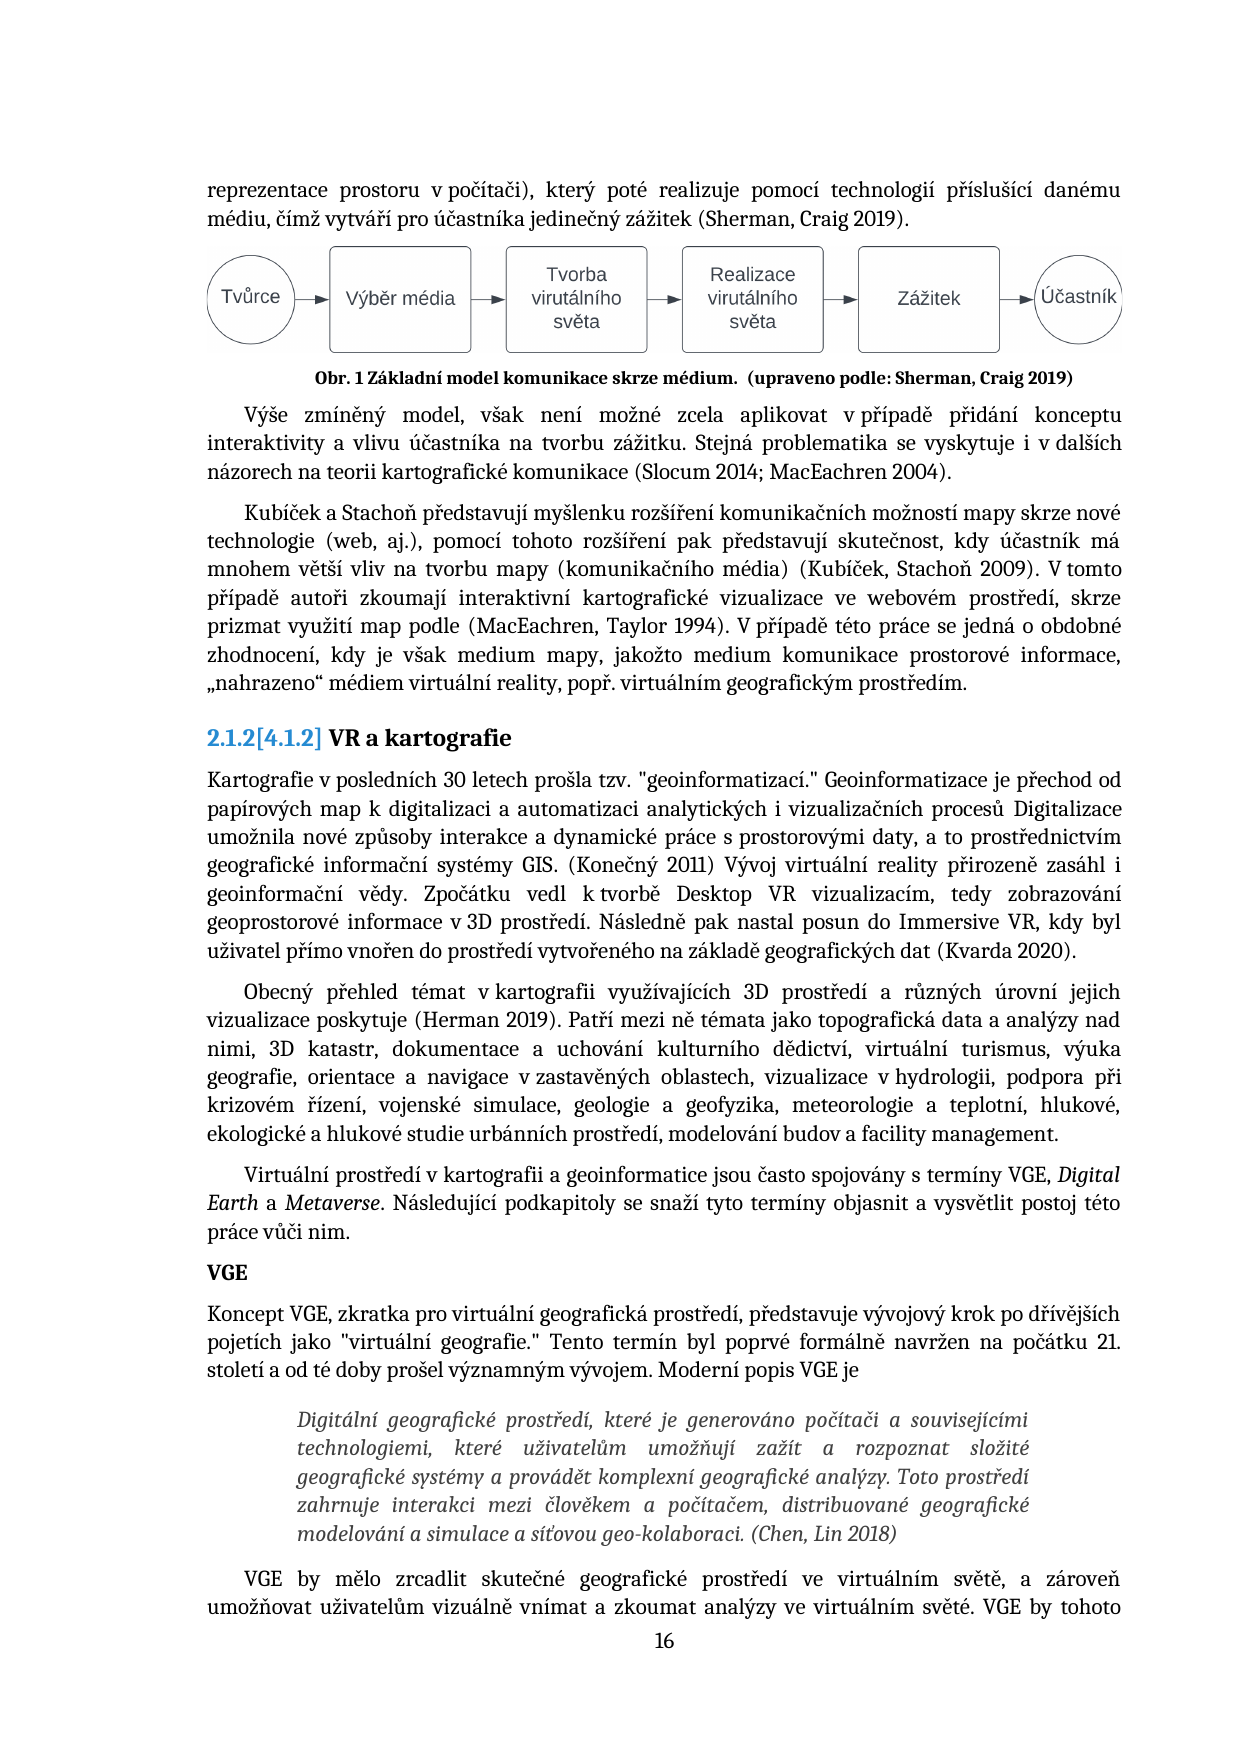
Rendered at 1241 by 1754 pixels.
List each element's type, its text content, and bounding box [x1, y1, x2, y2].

text VGE [207, 1259, 1122, 1286]
text Virtuální prostředí v kartografii a geoinformatice jsou často spojovány s termíny VGE, Digital Earth a Metaverse. Následující podkapitoly se snaží tyto termíny objasnit a vysvětlit postoj této práce vůči nim. [207, 1162, 1122, 1245]
text Obr. 1 Základní model komunikace skrze médium. (upraveno podle: Sherman, Craig 2019) [207, 367, 1122, 389]
subtitle VR a kartografie [207, 723, 1122, 752]
text Kartografie v posledních 30 letech prošla tzv. "geoinformatizací." Geoinformatizace je přechod od papírových map k digitalizaci a automatizaci analytických i vizualizačních procesů Digitalizace umožnila nové způsoby interakce a dynamické práce s prostorovými daty, a to prostřednictvím geografické informační systémy GIS. (Konečný 2011) Vývoj virtuální reality přirozeně zasáhl i geoinformační vědy. Zpočátku vedl k tvorbě Desktop VR vizualizacím, tedy zobrazování geoprostorové informace v 3D prostředí. Následně pak nastal posun do Immersive VR, kdy byl uživatel přímo vnořen do prostředí vytvořeného na základě geografických dat (Kvarda 2020). [207, 767, 1122, 964]
text Výše zmíněný model, však není možné zcela aplikovat v případě přidání konceptu interaktivity a vlivu účastníka na tvorbu zážitku. Stejná problematika se vyskytuje i v dalších názorech na teorii kartografické komunikace (Slocum 2014; MacEachren 2004). [207, 402, 1122, 485]
text Obecný přehled témat v kartografii využívajících 3D prostředí a různých úrovní jejich vizualizace poskytuje (Herman 2019). Patří mezi ně témata jako topografická data a analýzy nad nimi, 3D katastr, dokumentace a uchování kulturního dědictví, virtuální turismus, výuka geografie, orientace a navigace v zastavěných oblastech, vizualizace v hydrologii, podpora při krizovém řízení, vojenské simulace, geologie a geofyzika, meteorologie a teplotní, hlukové, ekologické a hlukové studie urbánních prostředí, modelování budov a facility management. [207, 978, 1122, 1147]
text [207, 177, 1122, 232]
text Koncept VGE, zkratka pro virtuální geografická prostředí, představuje vývojový krok po dřívějších pojetích jako "virtuální geografie." Tento termín byl poprvé formálně navržen na počátku 21. století a od té doby prošel významným vývojem. Moderní popis VGE je [207, 1300, 1122, 1384]
text Digitální geografické prostředí, které je generováno počítači a souvisejícími technologiemi, které uživatelům umožňují zažít a rozpoznat složité geografické systémy a provádět komplexní geografické analýzy. Toto prostředí zahrnuje interakci mezi člověkem a počítačem, distribuované geografické modelování a simulace a síťovou geo-kolaboraci. (Chen, Lin 2018) [297, 1407, 1032, 1547]
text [207, 1565, 1122, 1620]
picture [206, 246, 1123, 353]
text Kubíček a Stachoň představují myšlenku rozšíření komunikačních možností mapy skrze nové technologie (web, aj.), pomocí tohoto rozšíření pak představují skutečnost, kdy účastník má mnohem větší vliv na tvorbu mapy (komunikačního média) (Kubíček, Stachoň 2009). V tomto případě autoři zkoumají interaktivní kartografické vizualizace ve webovém prostředí, skrze prizmat využití map podle (MacEachren, Taylor 1994). V případě této práce se jedná o obdobné zhodnocení, kdy je však medium mapy, jakožto medium komunikace prostorové informace, „nahrazeno“ médiem virtuální reality, popř. virtuálním geografickým prostředím. [207, 499, 1122, 696]
